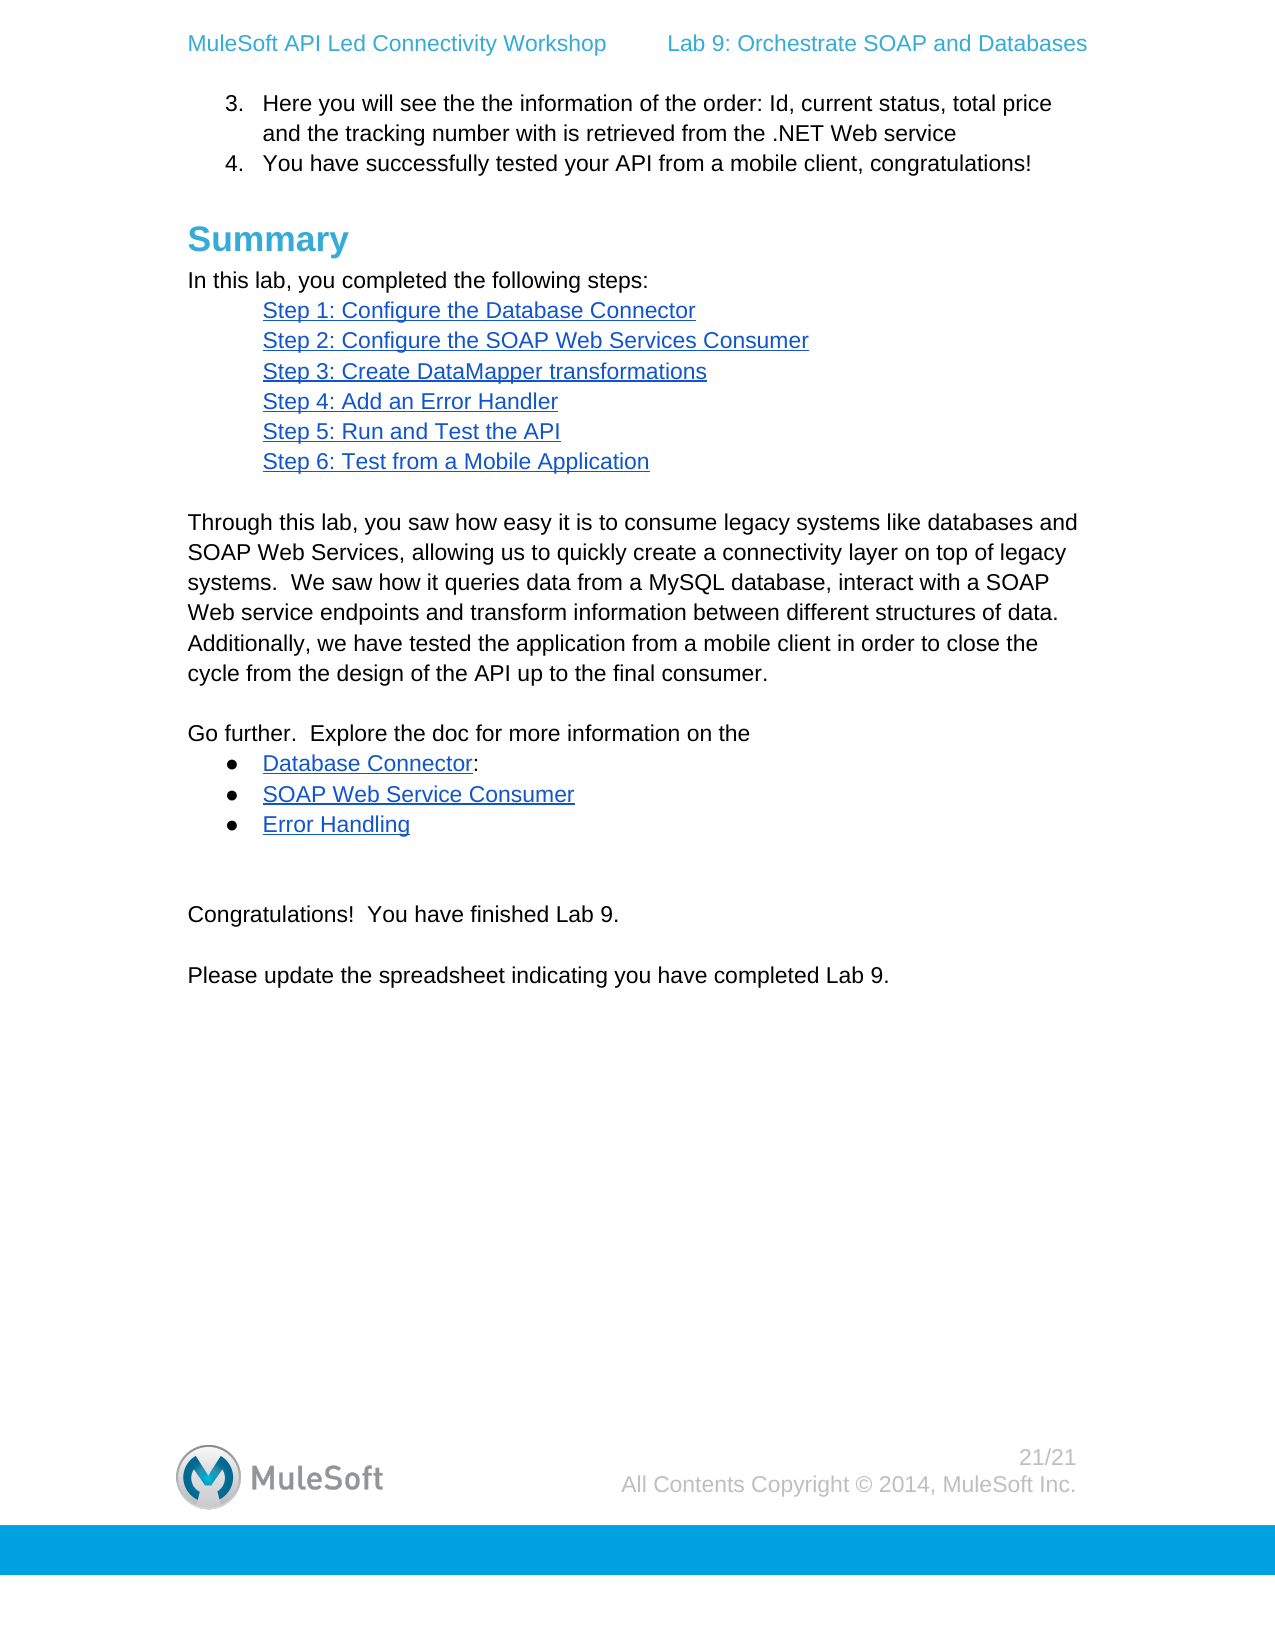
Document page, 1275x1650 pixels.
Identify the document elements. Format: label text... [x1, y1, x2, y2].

subtitle Summary [187, 218, 1087, 259]
text Step 1: Configure the Database Connector [262, 297, 1087, 324]
text Please update the spreadsheet indicating you have completed Lab 9. [187, 962, 1087, 988]
list Here you will see the the information of the order: Id, current status, total price and the tracking number with is retrieved from the .NET Web service [225, 90, 1087, 146]
text Congratulations! You have finished Lab 9. [187, 901, 1087, 928]
text In this lab, you completed the following steps: [187, 267, 1087, 293]
list Error Handling [225, 811, 1087, 837]
text Step 4: Add an Error Handler [262, 388, 1087, 414]
text Step 3: Create DataMapper transformations [262, 358, 1087, 384]
list SOAP Web Service Consumer [225, 781, 1087, 807]
list You have successfully tested your API from a mobile client, congratulations! [225, 150, 1087, 177]
text Step 5: Run and Test the API [262, 418, 1087, 444]
text Step 2: Configure the SOAP Web Services Consumer [262, 327, 1087, 354]
text Step 6: Test from a Mobile Application [262, 448, 1087, 475]
text Through this lab, you saw how easy it is to consume legacy systems like databases and SOAP Web Services, allowing us to quickly create a connectivity layer on top of legacy systems. We saw how it queries data from a MySQL database, interact with a SOAP Web service endpoints and transform information between different structures of data. Additionally, we have tested the application from a mobile client in order to close the cycle from the design of the API up to the final consumer. [187, 509, 1087, 686]
text Go further. Explore the doc for more information on the [187, 720, 1087, 747]
list Database Connector: [225, 750, 1087, 777]
picture [176, 1444, 385, 1511]
